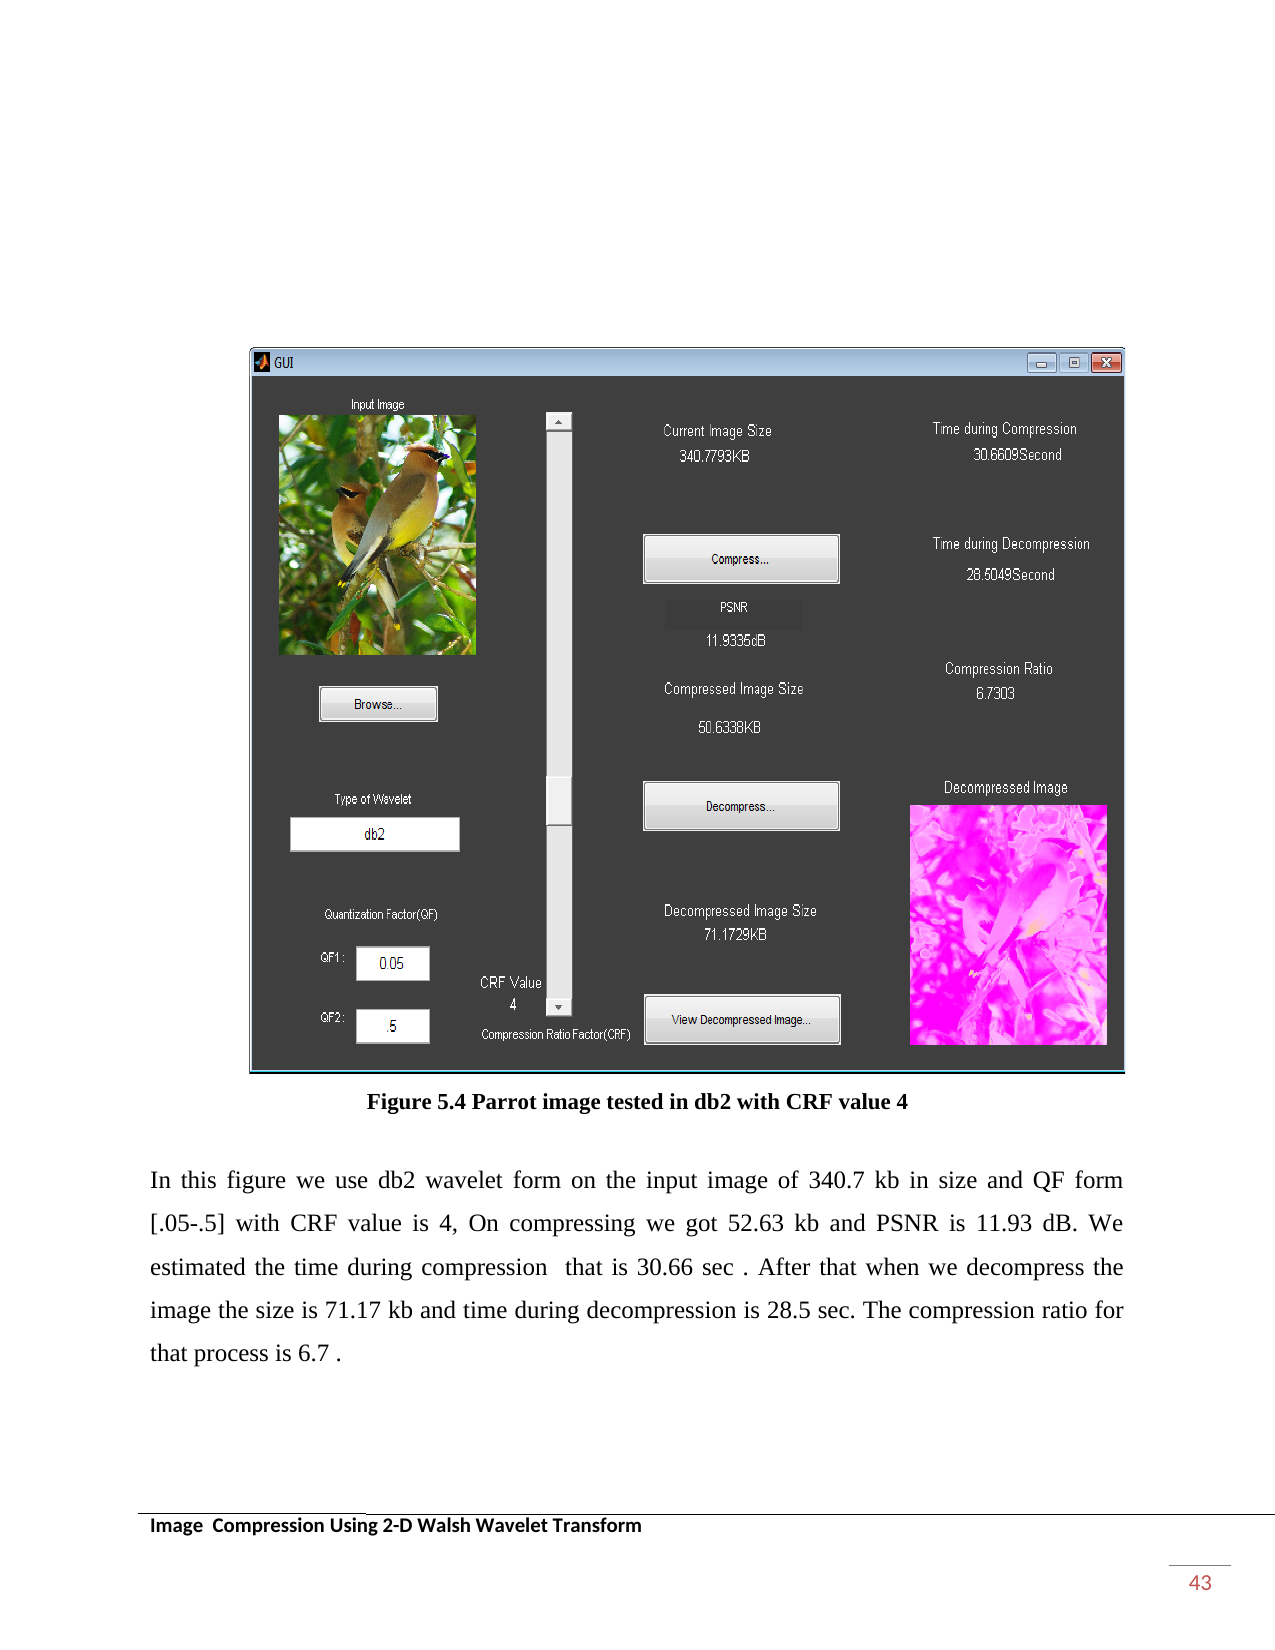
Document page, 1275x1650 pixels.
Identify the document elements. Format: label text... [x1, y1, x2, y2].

text In this figure we use db2 wavelet form on the input image of 340.7 kb in size and QF form [.05-.5] with CRF value is 4, On compressing we got 52.63 kb and PSNR is 11.93 dB. We estimated the time during compression that is 30.66 sec . After that when we decompress the image the size is 71.17 kb and time during decompression is 28.5 sec. The compression ratio for that process is 6.7 . [150, 1165, 1125, 1367]
text Figure 5.4 Parrot image tested in db2 with CRF value 4 [150, 1088, 1125, 1114]
picture [249, 347, 1125, 1074]
